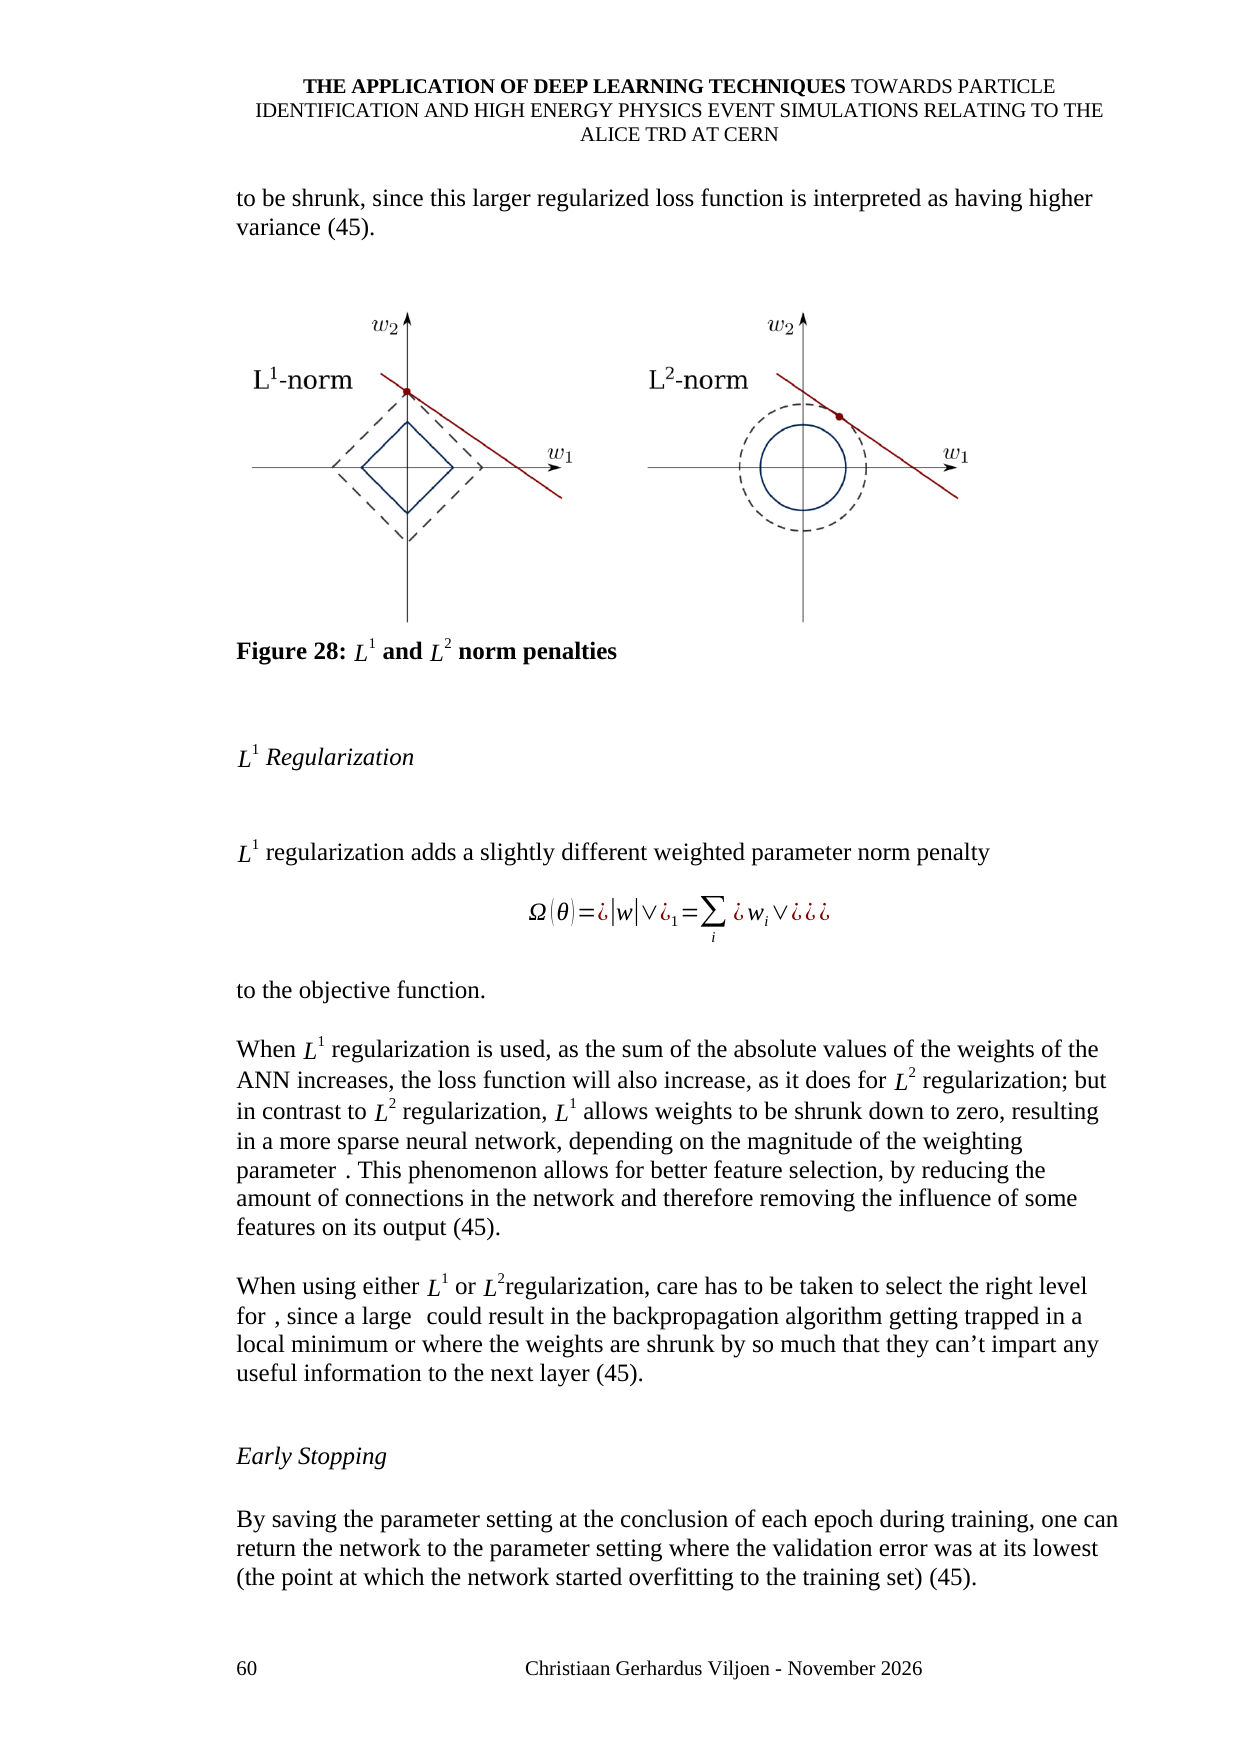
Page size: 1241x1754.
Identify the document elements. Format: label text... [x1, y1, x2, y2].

picture [236, 298, 983, 635]
subtitle Early Stopping [236, 1441, 1122, 1469]
text to the objective function. [236, 975, 1122, 1004]
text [236, 183, 1122, 241]
text By saving the parameter setting at the conclusion of each epoch during training, one can return the network to the parameter setting where the validation error was at its lowest (the point at which the network started overfitting to the training set) . [236, 1504, 1122, 1591]
text regularization adds a slightly different weighted parameter norm penalty [236, 836, 1122, 867]
subtitle Regularization [236, 741, 1122, 772]
text Figure 28: and norm penalties [236, 635, 1122, 666]
text When regularization is used, as the sum of the absolute values of the weights of the ANN increases, the loss function will also increase, as it does for regularization; but in contrast to regularization, allows weights to be shrunk down to zero, resulting in a more sparse neural network, depending on the magnitude of the weighting parameter . This phenomenon allows for better feature selection, by reducing the amount of connections in the network and therefore removing the influence of some features on its output . [236, 1032, 1122, 1241]
text When using either or regularization, care has to be taken to select the right level for , since a large could result in the backpropagation algorithm getting trapped in a local minimum or where the weights are shrunk by so much that they can’t impart any useful information to the next layer . [236, 1270, 1122, 1387]
